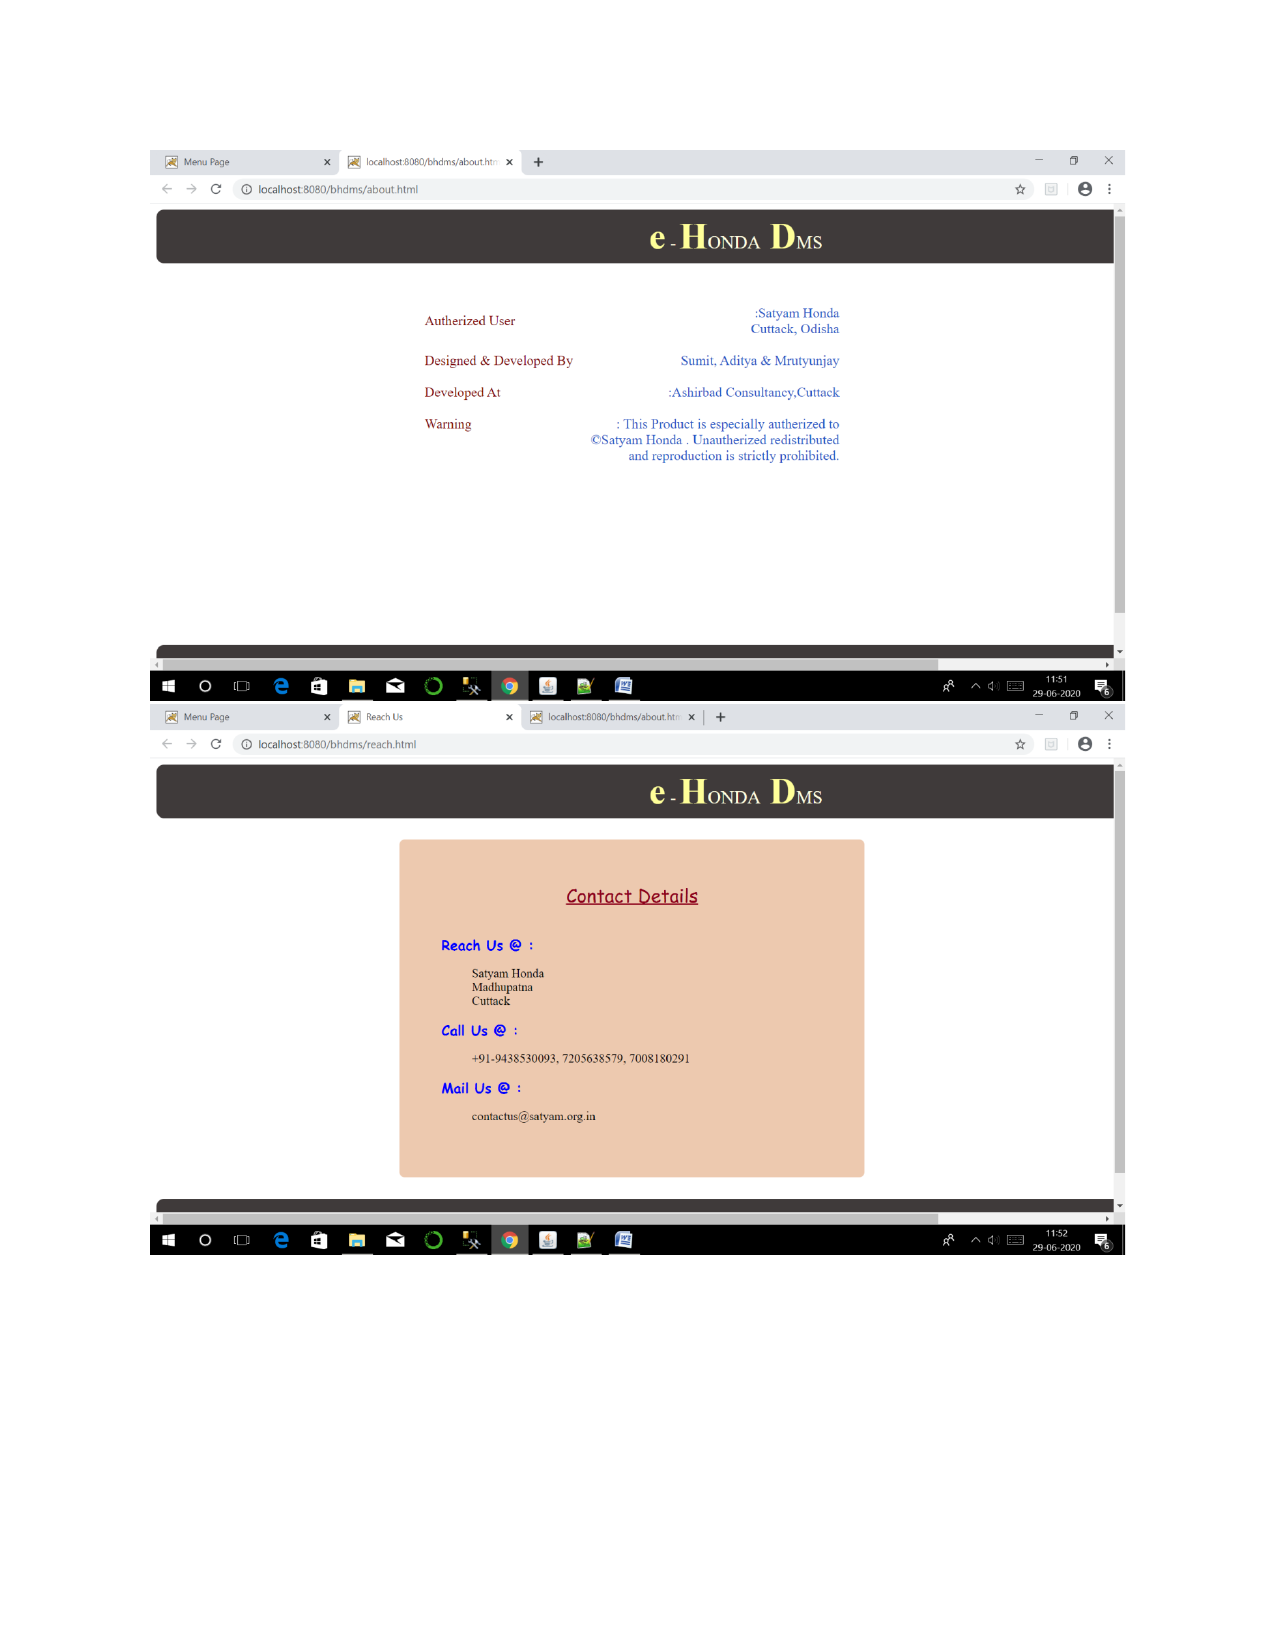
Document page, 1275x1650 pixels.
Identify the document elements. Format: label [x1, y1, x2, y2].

picture [150, 704, 1125, 1255]
picture [150, 150, 1125, 701]
